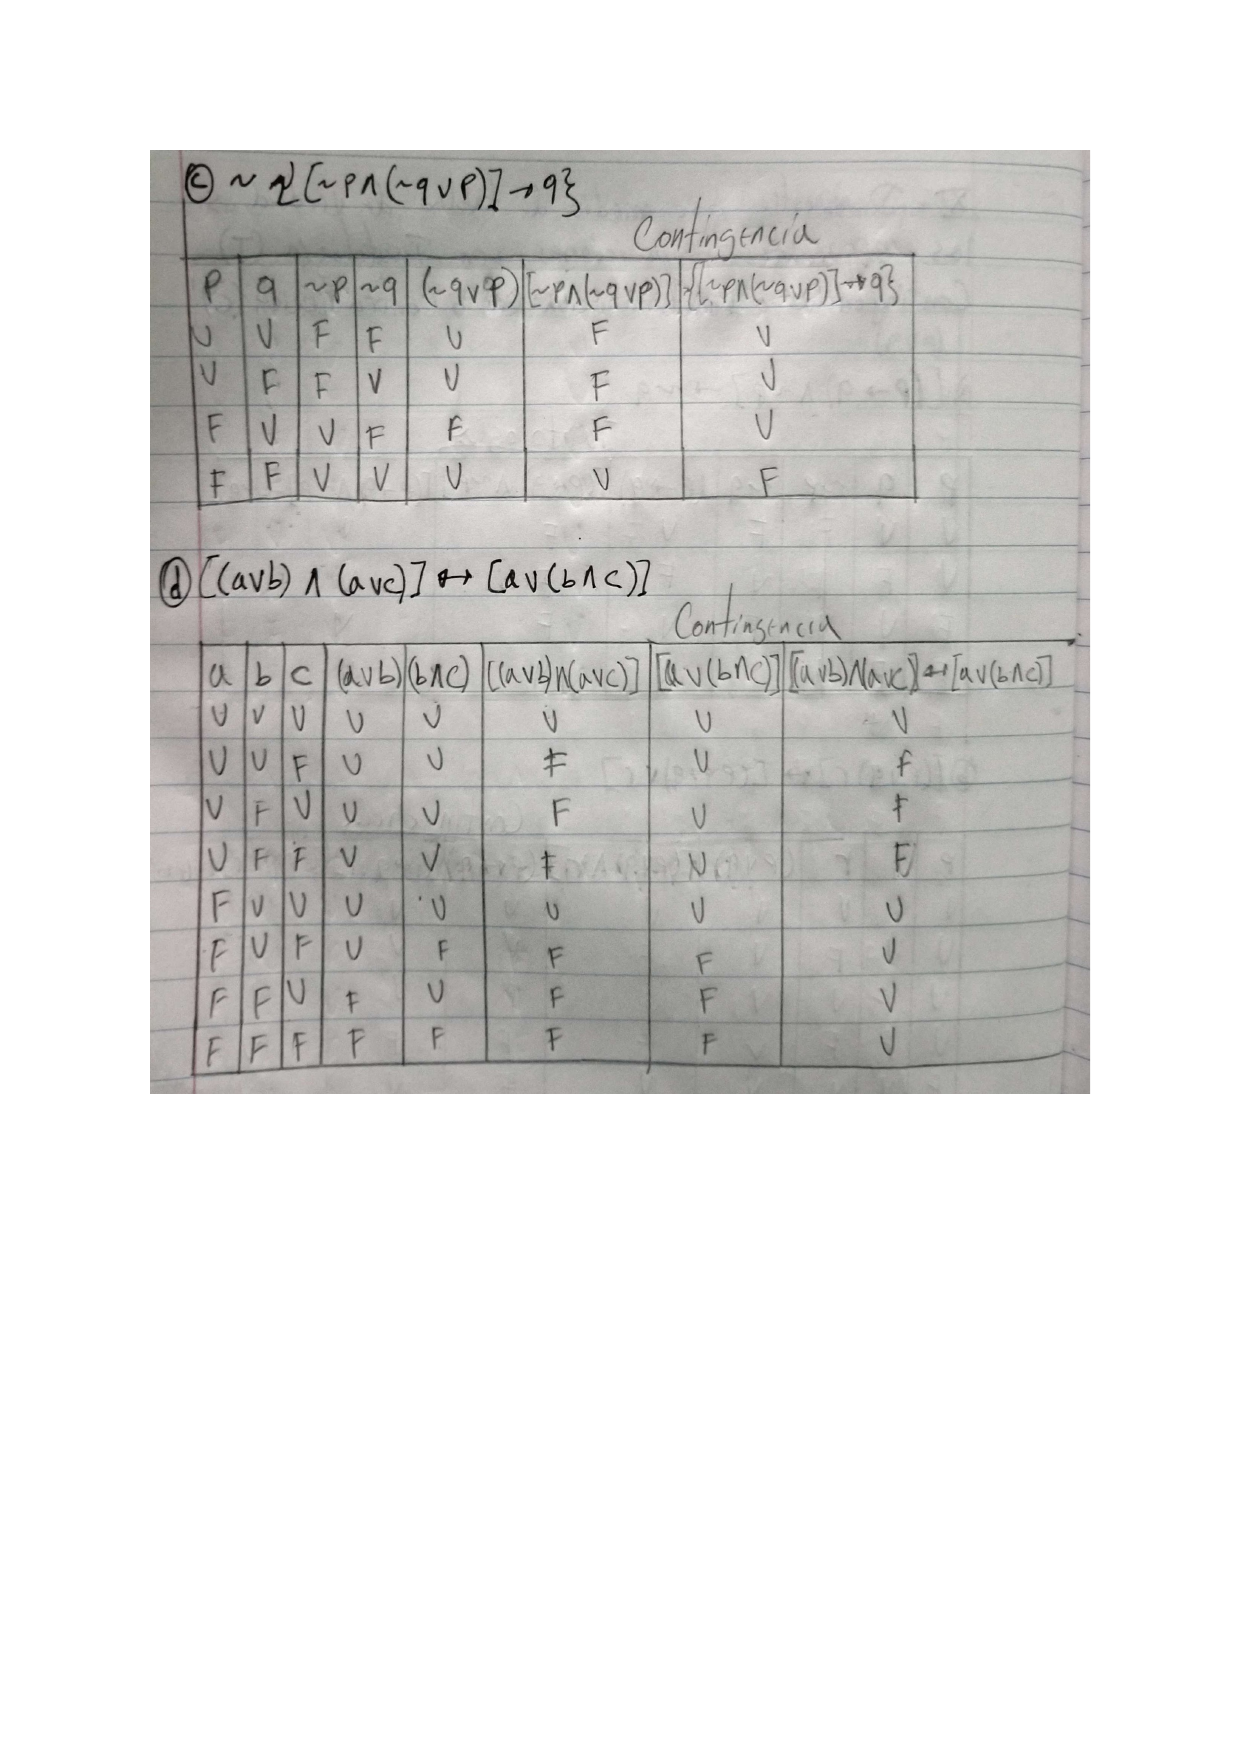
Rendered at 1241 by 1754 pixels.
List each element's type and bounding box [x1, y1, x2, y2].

picture [150, 150, 1091, 1094]
